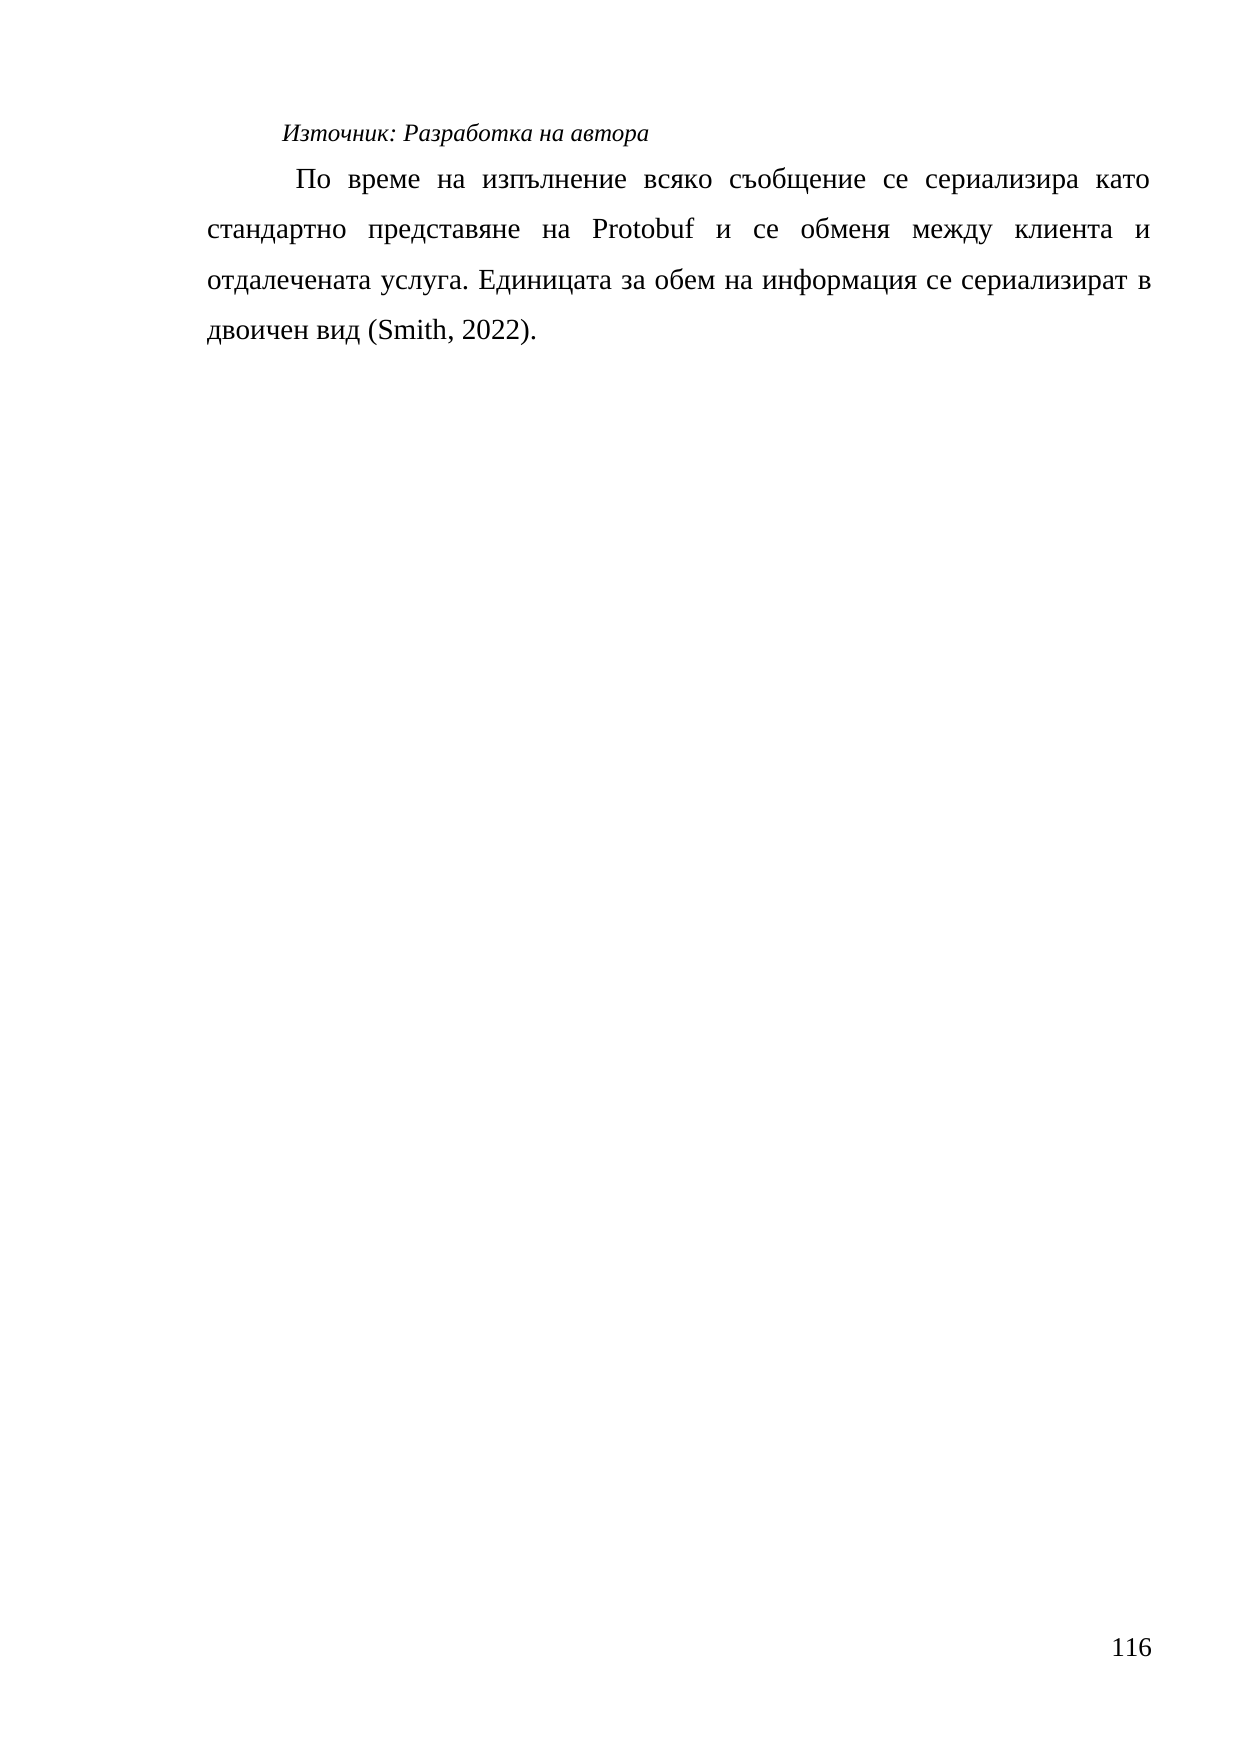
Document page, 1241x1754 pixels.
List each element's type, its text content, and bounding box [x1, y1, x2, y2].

text Източник: Разработка на автора [207, 118, 1152, 147]
text По време на изпълнение всяко съобщение се сериализира като стандартно представяне на Protobuf и се обменя между клиента и отдалечената услуга. Единицата за обем на информация се сериализират в двоичен вид (Smith, 2022). [207, 161, 1152, 346]
